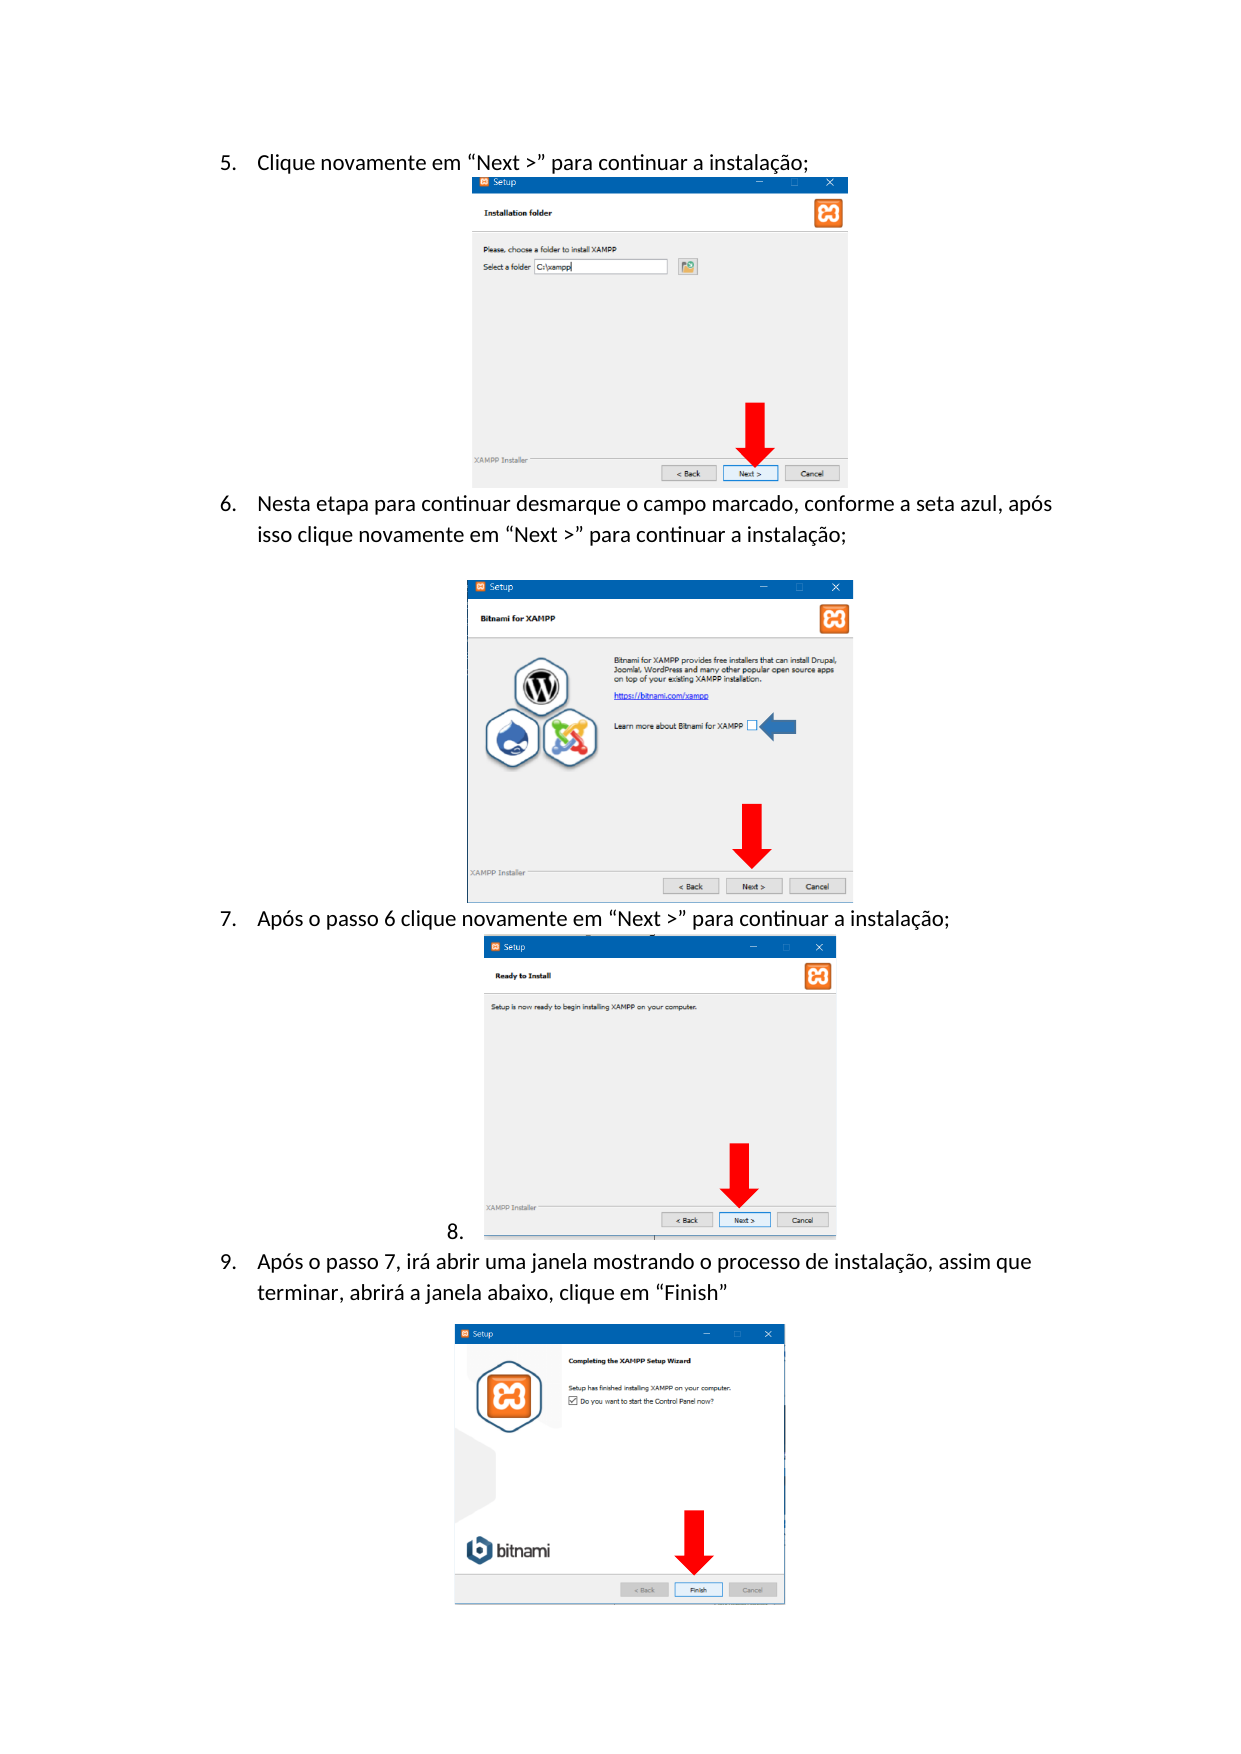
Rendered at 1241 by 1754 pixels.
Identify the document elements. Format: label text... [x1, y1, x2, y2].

picture [467, 580, 854, 903]
picture [454, 1324, 786, 1605]
picture [484, 934, 837, 1240]
list Após o passo 6 clique novamente em “Next >” para continuar a instalação; [219, 904, 1063, 932]
picture [472, 177, 848, 488]
list Após o passo 7, irá abrir uma janela mostrando o processo de instalação, assim que terminar, abrirá a janela abaixo, clique em “Finish” [219, 1247, 1063, 1306]
list Clique novamente em “Next >” para continuar a instalação; [219, 148, 1063, 176]
list Nesta etapa para continuar desmarque o campo marcado, conforme a seta azul, após isso clique novamente em “Next >” para continuar a instalação; [219, 489, 1063, 548]
